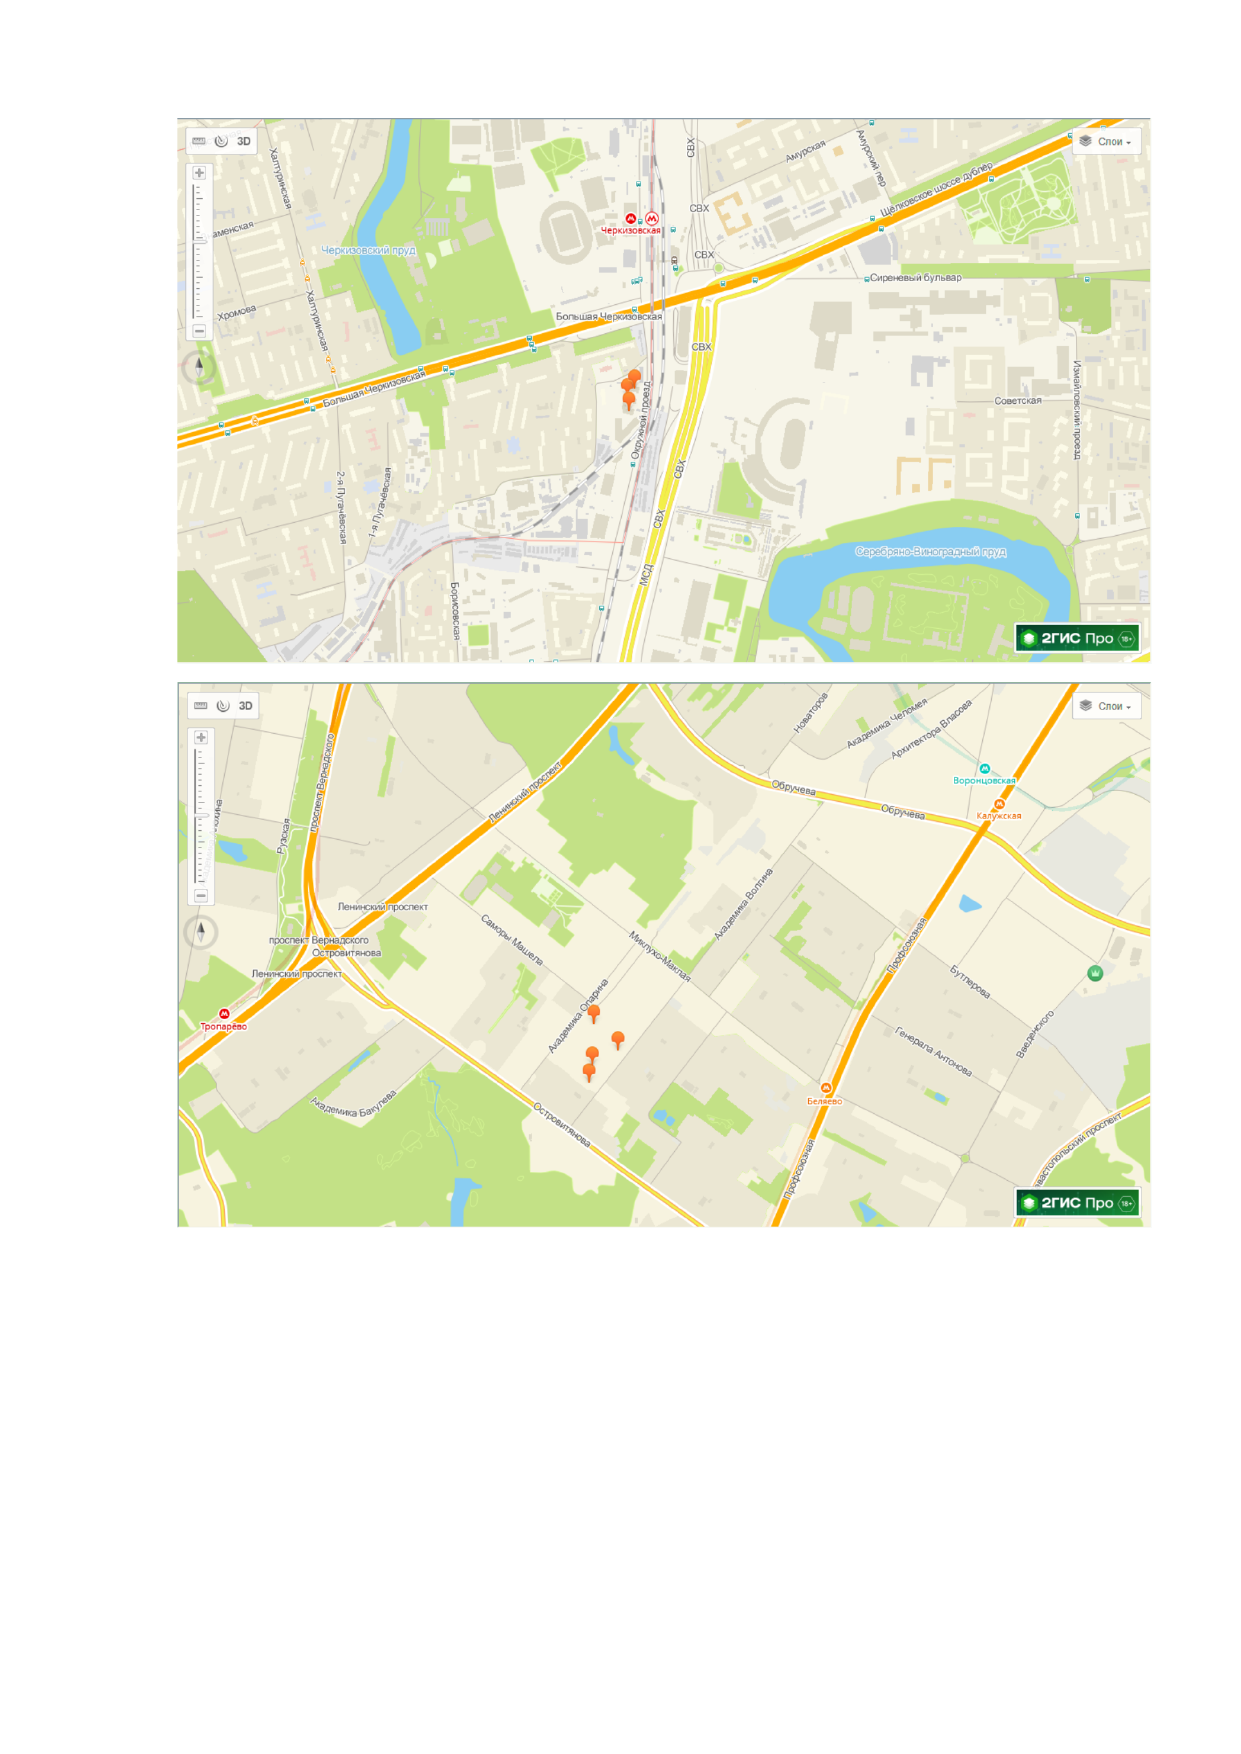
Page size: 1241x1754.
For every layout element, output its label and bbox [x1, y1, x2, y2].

picture [177, 682, 1152, 1228]
picture [177, 118, 1152, 664]
